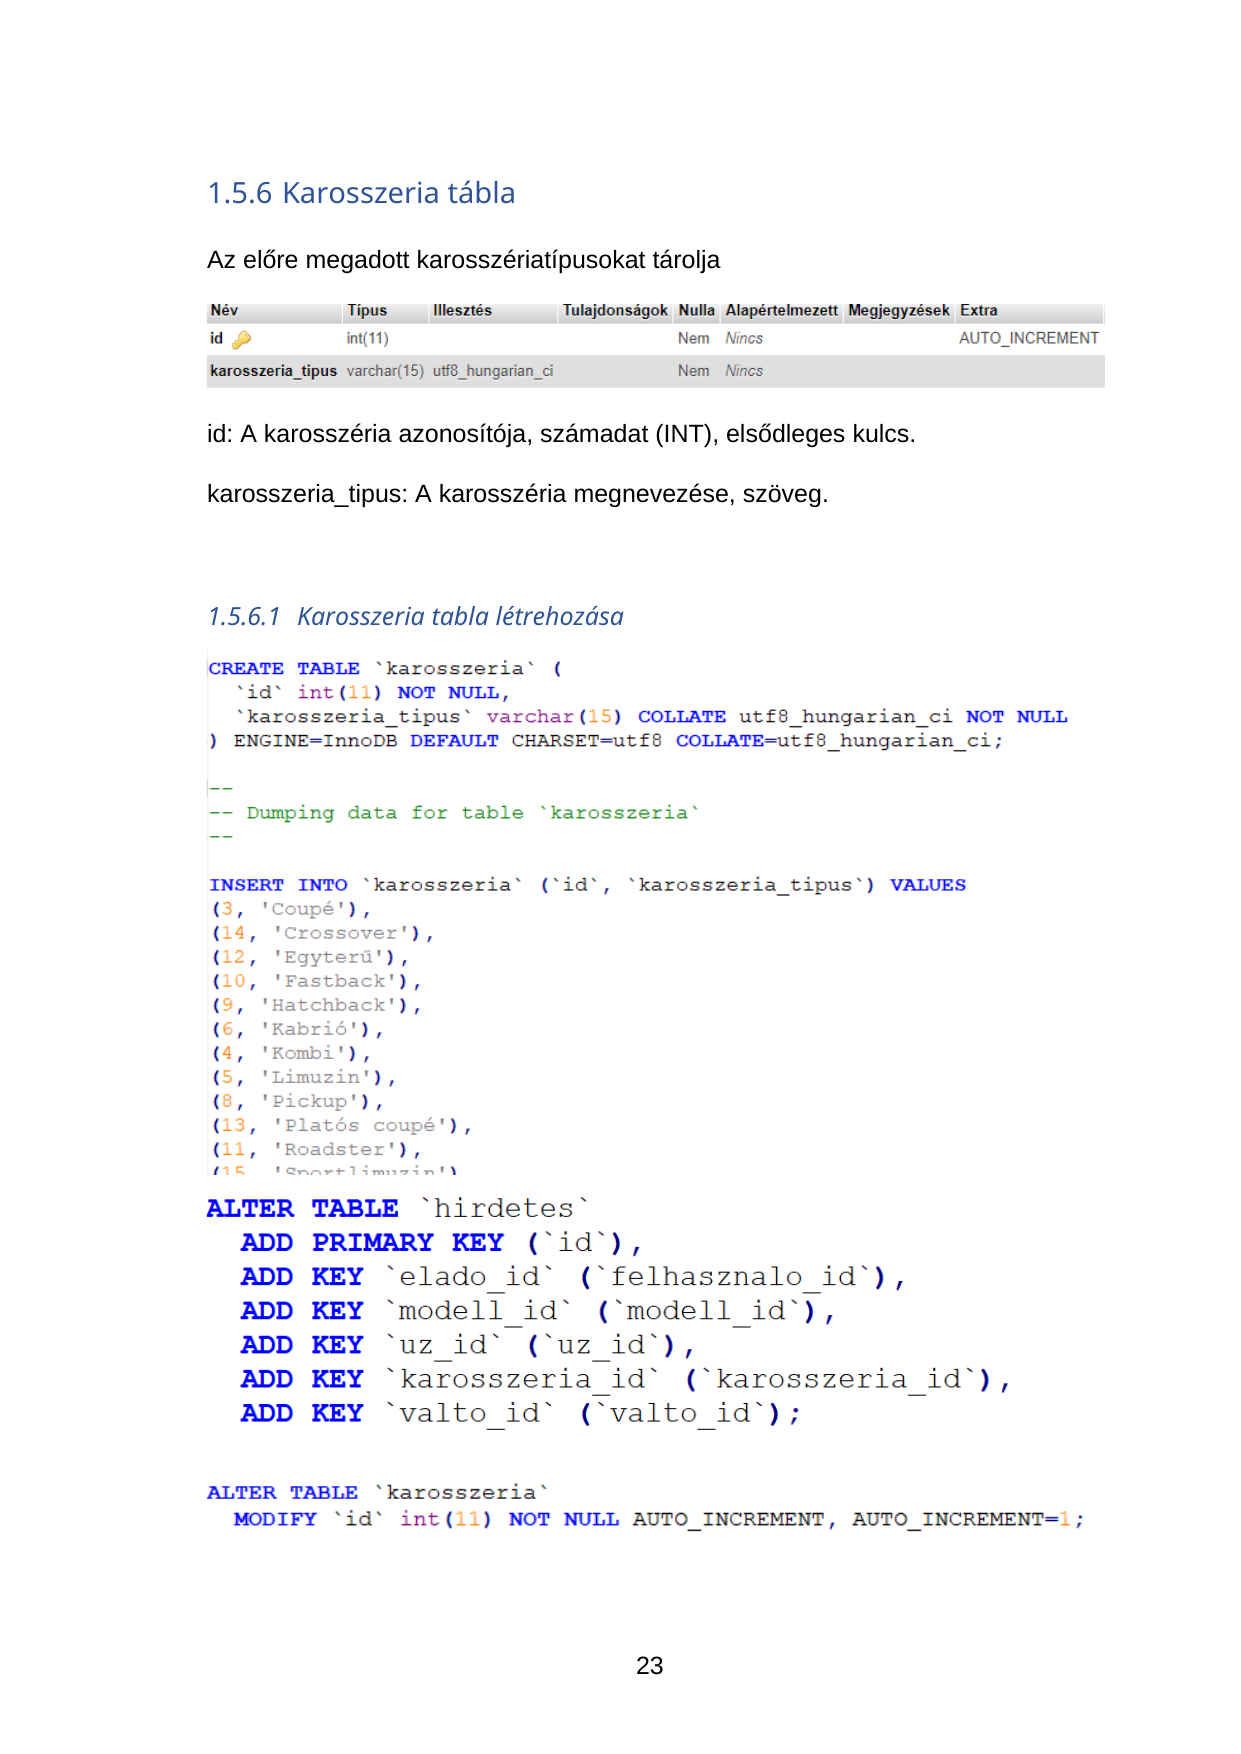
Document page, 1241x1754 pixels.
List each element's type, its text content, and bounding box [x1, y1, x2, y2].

picture [206, 304, 1105, 389]
picture [206, 650, 1093, 1175]
picture [206, 1189, 1029, 1465]
subtitle Karosszeria tabla létrehozása [207, 599, 1092, 633]
picture [206, 1478, 1093, 1555]
text id: A karosszéria azonosítója, számadat (INT), elsődleges kulcs. [207, 419, 1092, 448]
text karosszeria_tipus: A karosszéria megnevezése, szöveg. [207, 479, 1092, 508]
text Az előre megadott karosszériatípusokat tárolja [207, 245, 1092, 273]
subtitle Karosszeria tábla [207, 173, 1092, 212]
